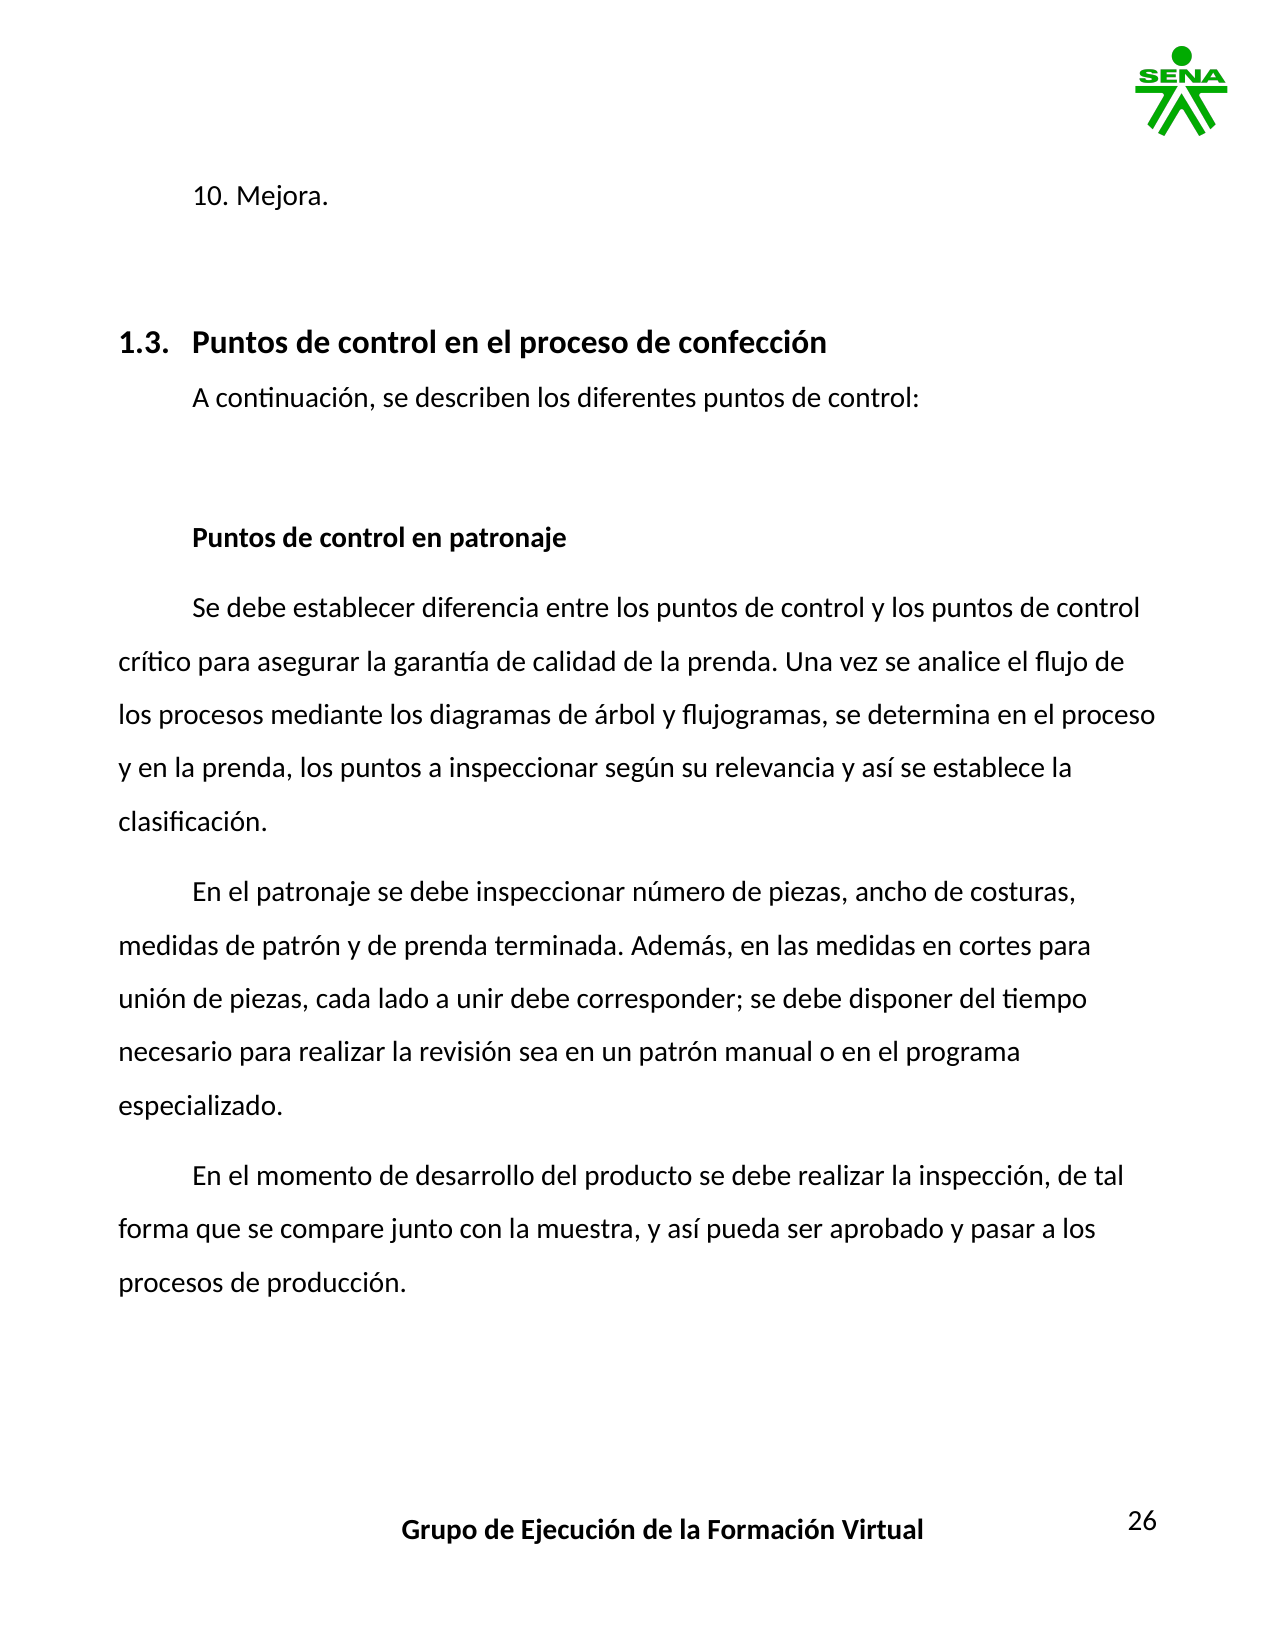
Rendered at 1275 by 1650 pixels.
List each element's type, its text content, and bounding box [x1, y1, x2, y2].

text En el momento de desarrollo del producto se debe realizar la inspección, de tal forma que se compare junto con la muestra, y así pueda ser aprobado y pasar a los procesos de producción. [118, 1157, 1157, 1299]
text A continuación, se describen los diferentes puntos de control: [118, 379, 1157, 414]
list Mejora. [192, 177, 1157, 213]
text Puntos de control en patronaje [118, 519, 1157, 555]
picture [1135, 46, 1228, 136]
text Se debe establecer diferencia entre los puntos de control y los puntos de control crítico para asegurar la garantía de calidad de la prenda. Una vez se analice el flujo de los procesos mediante los diagramas de árbol y flujogramas, se determina en el proceso y en la prenda, los puntos a inspeccionar según su relevancia y así se establece la clasificación. [118, 589, 1157, 839]
subtitle Puntos de control en el proceso de confección [118, 322, 1157, 362]
text En el patronaje se debe inspeccionar número de piezas, ancho de costuras, medidas de patrón y de prenda terminada. Además, en las medidas en cortes para unión de piezas, cada lado a unir debe corresponder; se debe disponer del tiempo necesario para realizar la revisión sea en un patrón manual o en el programa especializado. [118, 873, 1157, 1122]
